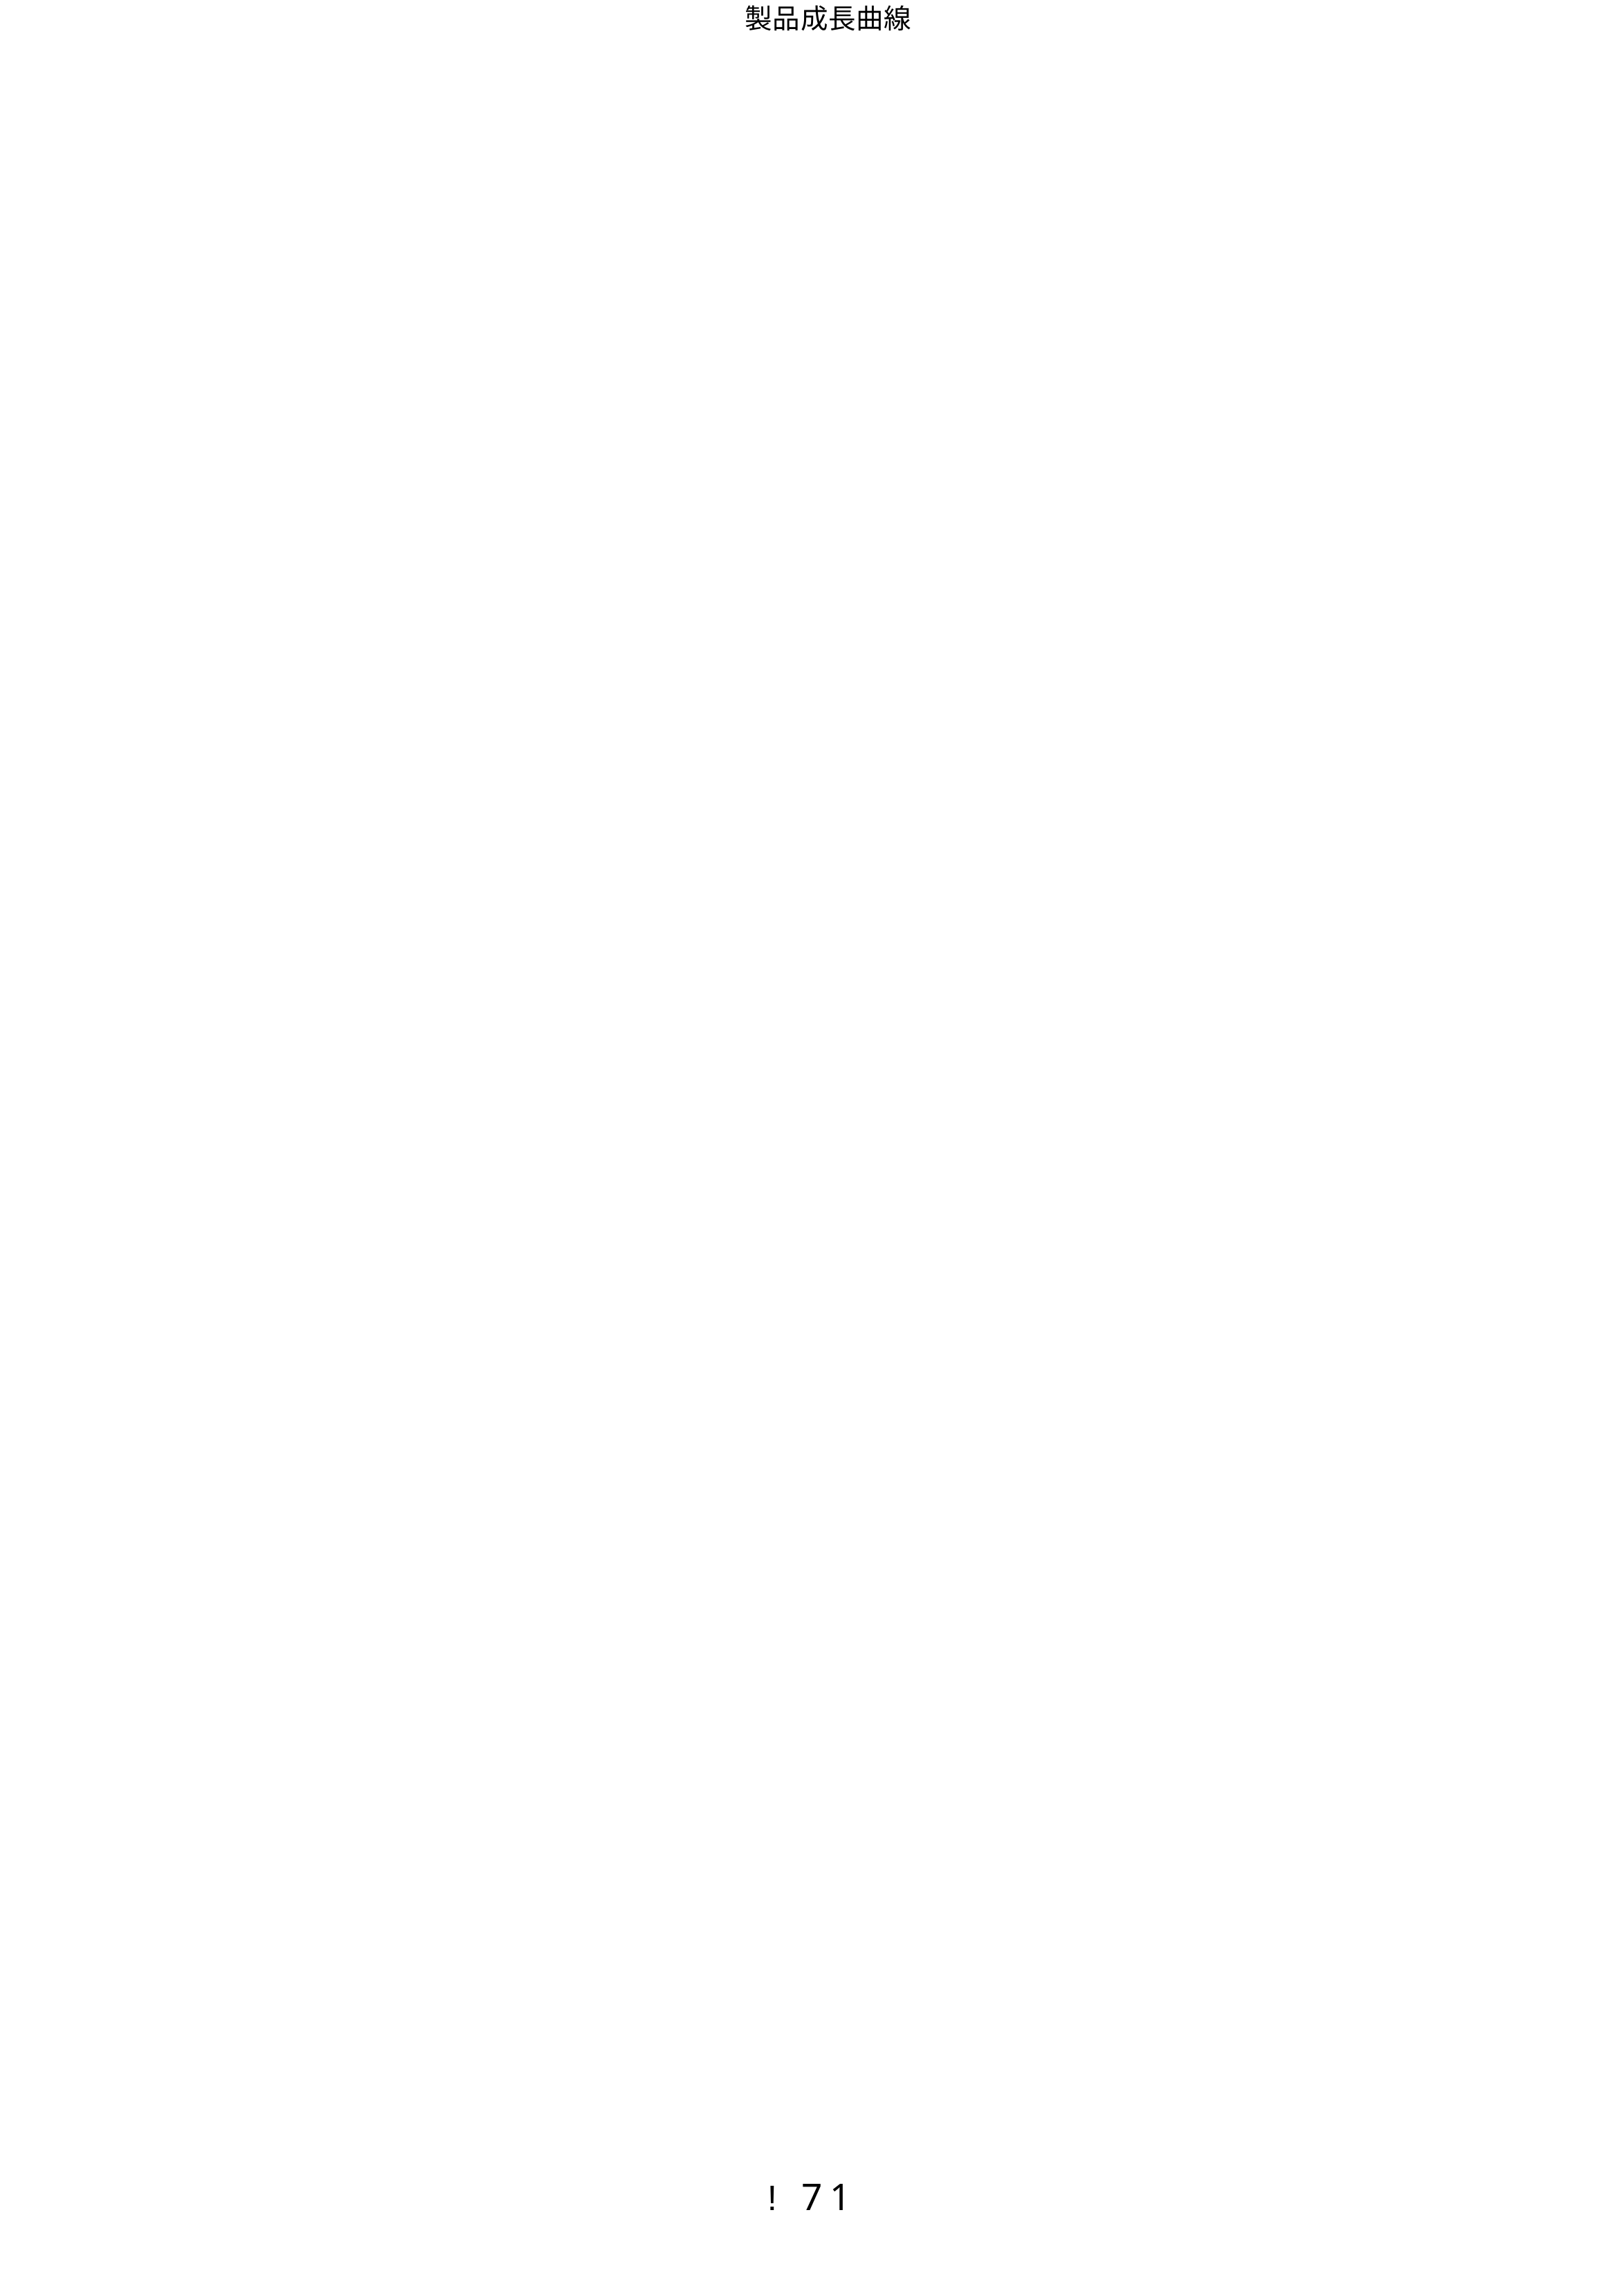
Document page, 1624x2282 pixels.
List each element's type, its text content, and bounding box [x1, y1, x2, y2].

text 製品成長曲線 [745, 4, 1623, 35]
